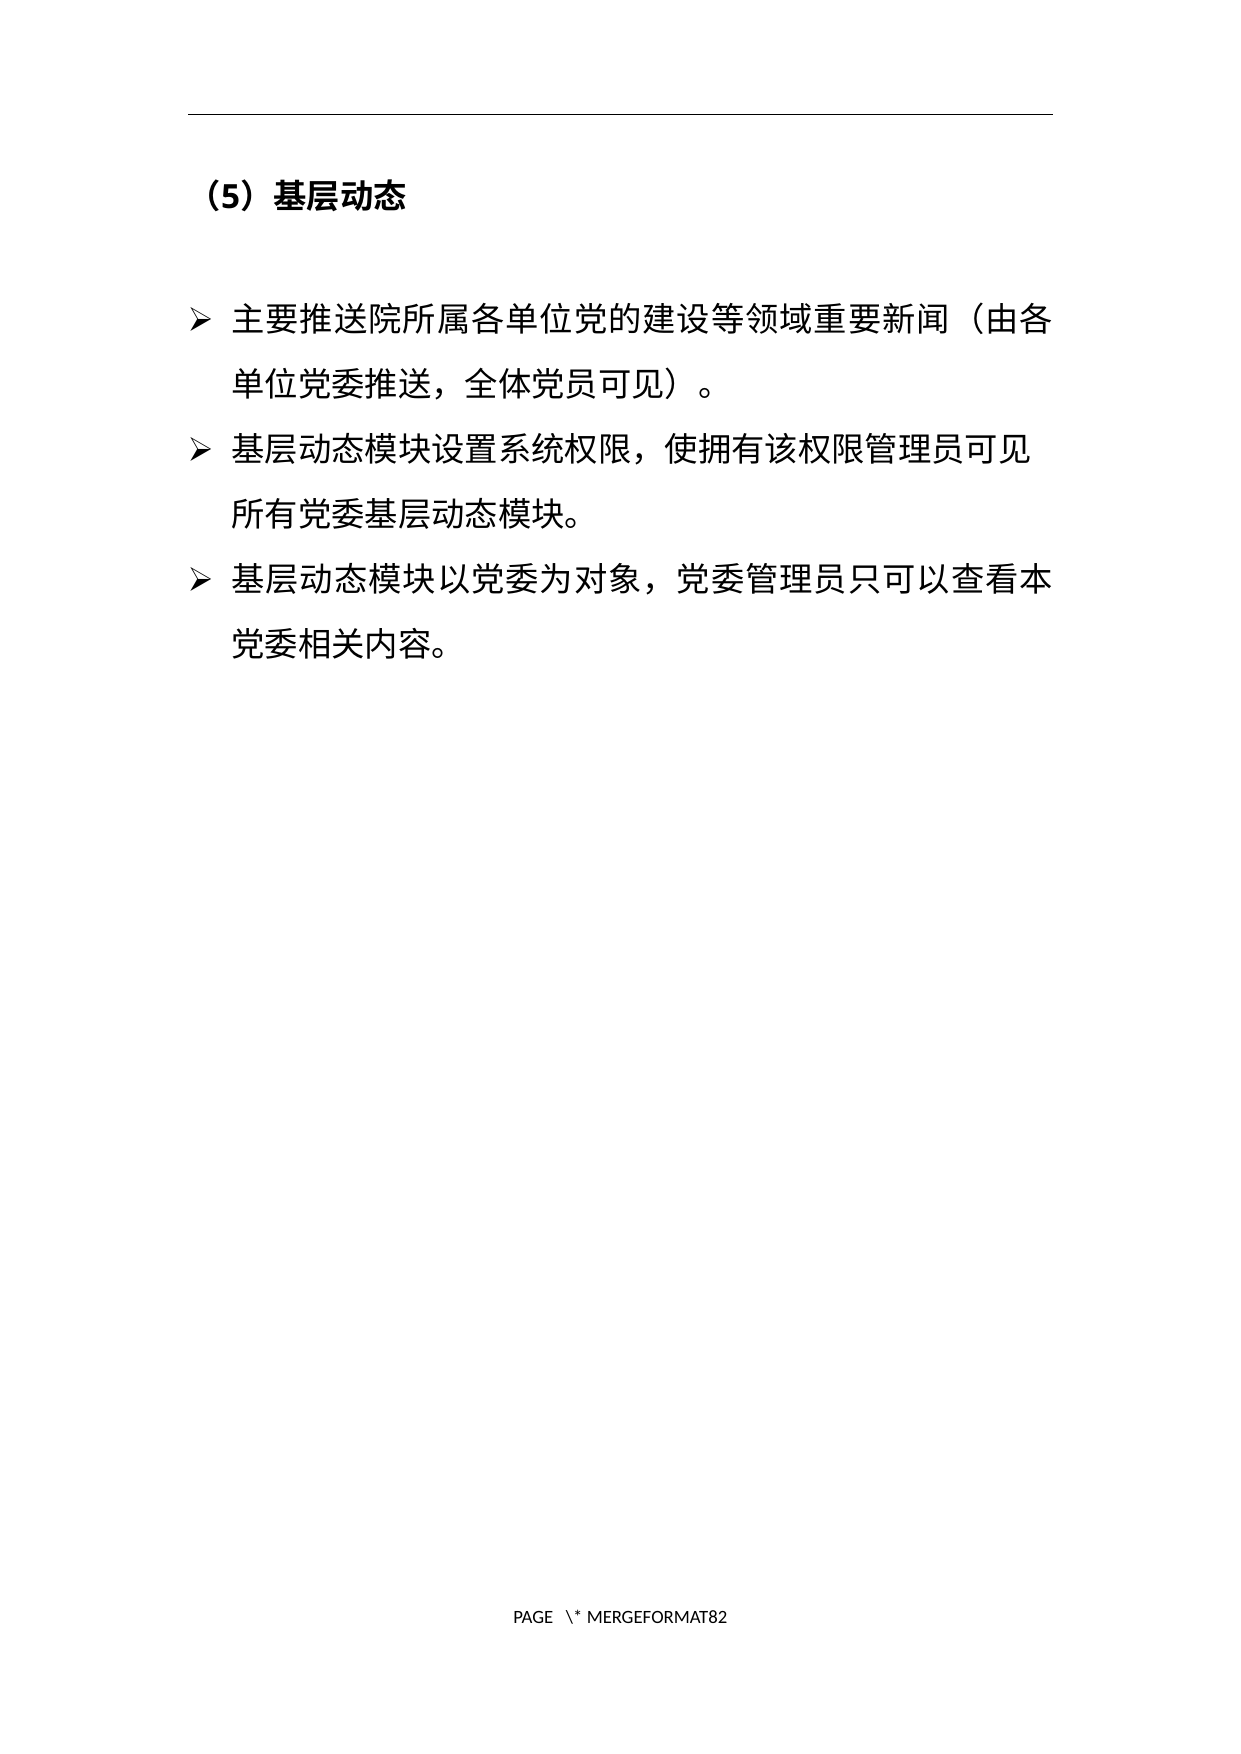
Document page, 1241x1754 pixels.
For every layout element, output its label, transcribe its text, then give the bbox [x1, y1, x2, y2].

list 基层动态模块设置系统权限，使拥有该权限管理员可见所有党委基层动态模块。 [187, 414, 1053, 544]
subtitle （5）基层动态 [187, 162, 1053, 227]
list 基层动态模块以党委为对象，党委管理员只可以查看本党委相关内容。 [187, 544, 1053, 674]
list 主要推送院所属各单位党的建设等领域重要新闻（由各单位党委推送，全体党员可见）。 [187, 284, 1053, 414]
